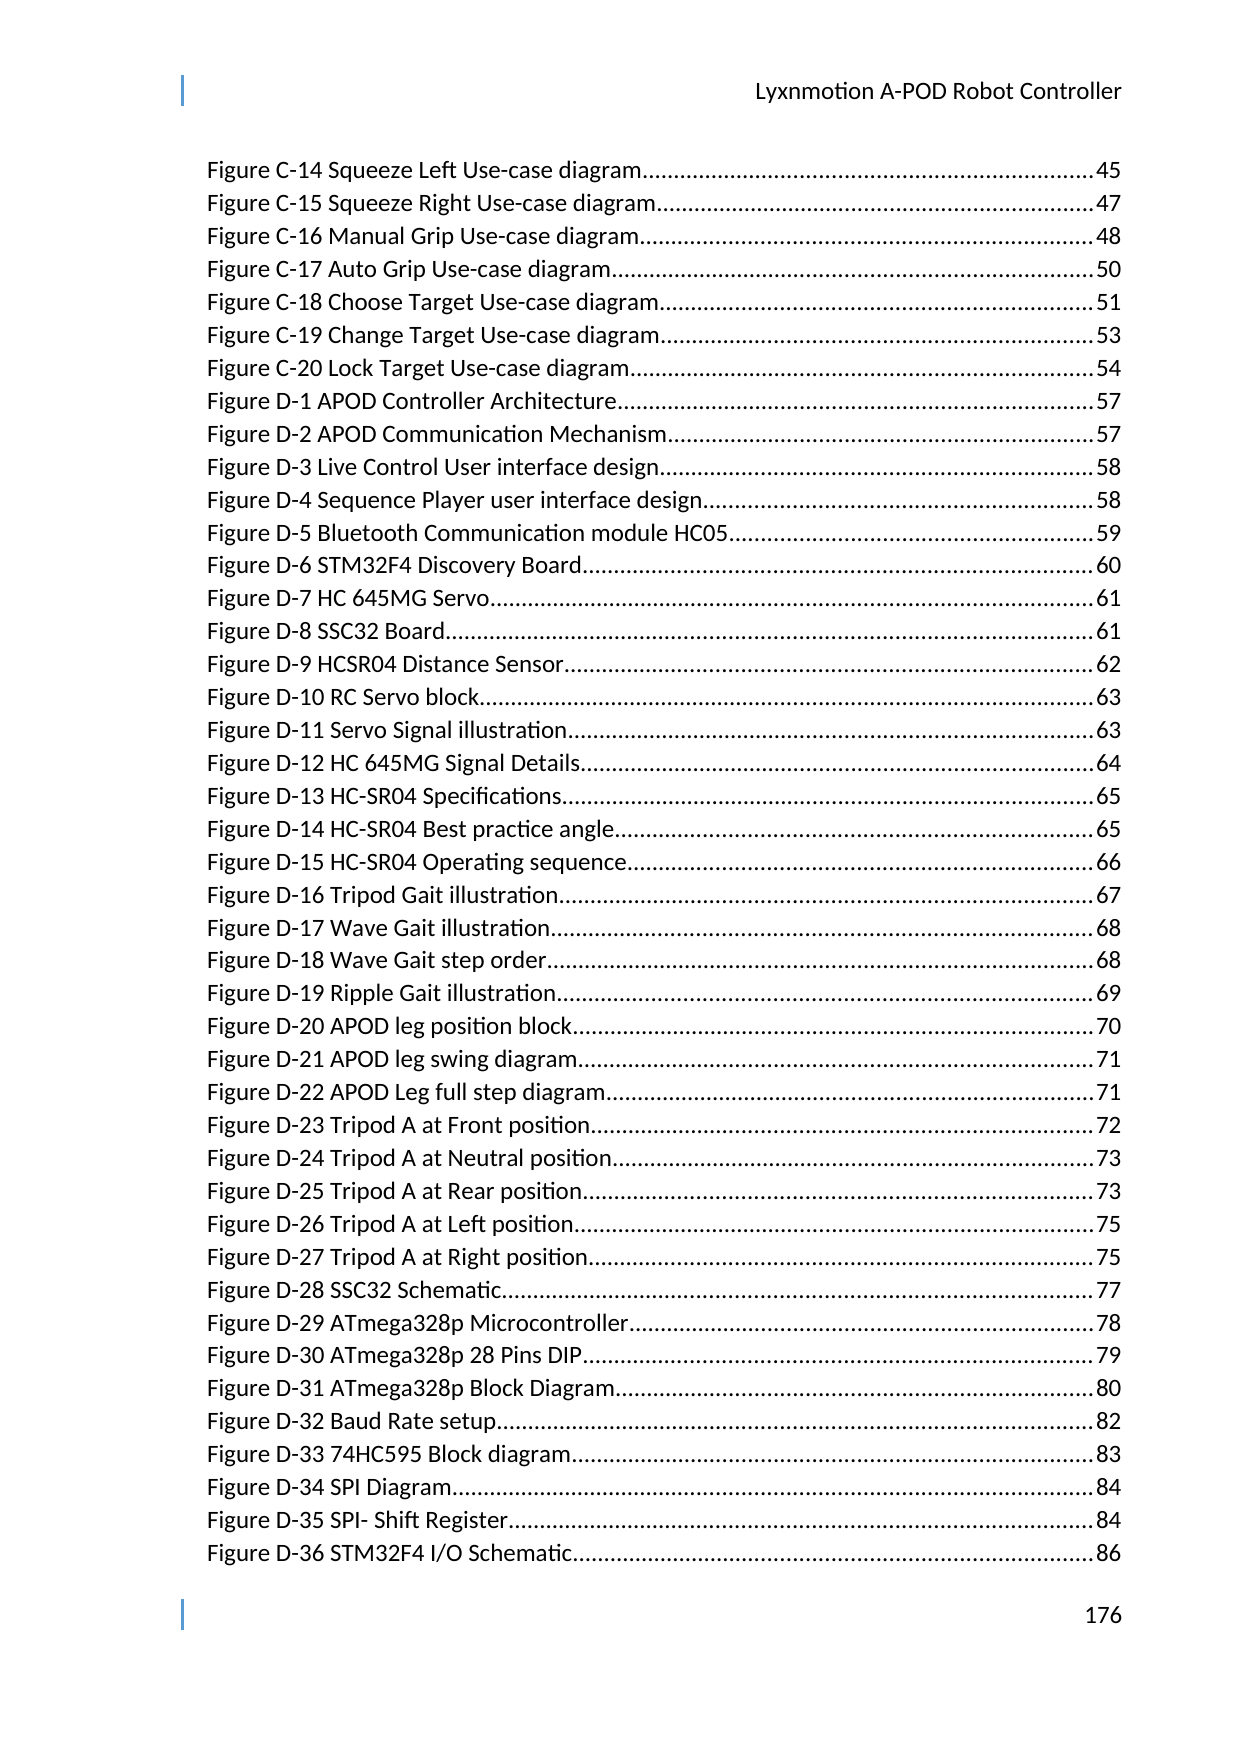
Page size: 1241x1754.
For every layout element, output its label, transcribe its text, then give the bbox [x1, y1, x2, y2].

text Figure D-4 Sequence Player user interface design 58 [207, 484, 1122, 514]
text Figure D-12 HC 645MG Signal Details 64 [207, 747, 1122, 778]
text Figure D-22 APOD Leg full step diagram 71 [207, 1076, 1122, 1107]
text Figure D-18 Wave Gait step order 68 [207, 945, 1122, 975]
text Figure C-18 Choose Target Use-case diagram 51 [207, 286, 1122, 317]
text Figure C-19 Change Target Use-case diagram 53 [207, 319, 1122, 350]
text Figure C-14 Squeeze Left Use-case diagram 45 [207, 155, 1122, 185]
text Figure D-8 SSC32 Board 61 [207, 616, 1122, 646]
text Figure D-11 Servo Signal illustration 63 [207, 714, 1122, 745]
text Figure D-10 RC Servo block 63 [207, 681, 1122, 712]
text Figure D-21 APOD leg swing diagram 71 [207, 1043, 1122, 1074]
text Figure D-25 Tripod A at Rear position 73 [207, 1175, 1122, 1206]
text Figure D-30 ATmega328p 28 Pins DIP 79 [207, 1340, 1122, 1370]
text Figure C-15 Squeeze Right Use-case diagram 47 [207, 188, 1122, 218]
text Figure D-33 74HC595 Block diagram 83 [207, 1438, 1122, 1469]
text Figure D-15 HC-SR04 Operating sequence 66 [207, 846, 1122, 876]
text Figure D-29 ATmega328p Microcontroller 78 [207, 1307, 1122, 1337]
text Figure D-35 SPI- Shift Register 84 [207, 1504, 1122, 1535]
text Figure C-20 Lock Target Use-case diagram 54 [207, 352, 1122, 383]
text Figure C-17 Auto Grip Use-case diagram 50 [207, 253, 1122, 284]
text Figure D-6 STM32F4 Discovery Board 60 [207, 550, 1122, 580]
text Figure D-3 Live Control User interface design 58 [207, 451, 1122, 481]
text Figure D-23 Tripod A at Front position 72 [207, 1109, 1122, 1140]
text Figure C-16 Manual Grip Use-case diagram 48 [207, 221, 1122, 251]
text Figure D-19 Ripple Gait illustration 69 [207, 978, 1122, 1008]
text Figure D-28 SSC32 Schematic 77 [207, 1274, 1122, 1304]
text Figure D-27 Tripod A at Right position 75 [207, 1241, 1122, 1271]
text Figure D-20 APOD leg position block 70 [207, 1011, 1122, 1041]
text Figure D-14 HC-SR04 Best practice angle 65 [207, 813, 1122, 843]
text Figure D-2 APOD Communication Mechanism 57 [207, 418, 1122, 448]
text Figure D-13 HC-SR04 Specifications 65 [207, 780, 1122, 811]
text Figure D-32 Baud Rate setup 82 [207, 1406, 1122, 1436]
text Figure D-26 Tripod A at Left position 75 [207, 1208, 1122, 1238]
text Figure D-16 Tripod Gait illustration 67 [207, 879, 1122, 909]
text Figure D-9 HCSR04 Distance Sensor 62 [207, 648, 1122, 679]
text Figure D-1 APOD Controller Architecture 57 [207, 385, 1122, 416]
text Figure D-24 Tripod A at Neutral position 73 [207, 1142, 1122, 1173]
text Figure D-5 Bluetooth Communication module HC05 59 [207, 517, 1122, 547]
text Figure D-36 STM32F4 I/O Schematic 86 [207, 1537, 1122, 1568]
text Figure D-17 Wave Gait illustration 68 [207, 912, 1122, 942]
text Figure D-7 HC 645MG Servo 61 [207, 583, 1122, 613]
text Figure D-34 SPI Diagram 84 [207, 1471, 1122, 1502]
text Figure D-31 ATmega328p Block Diagram 80 [207, 1373, 1122, 1403]
